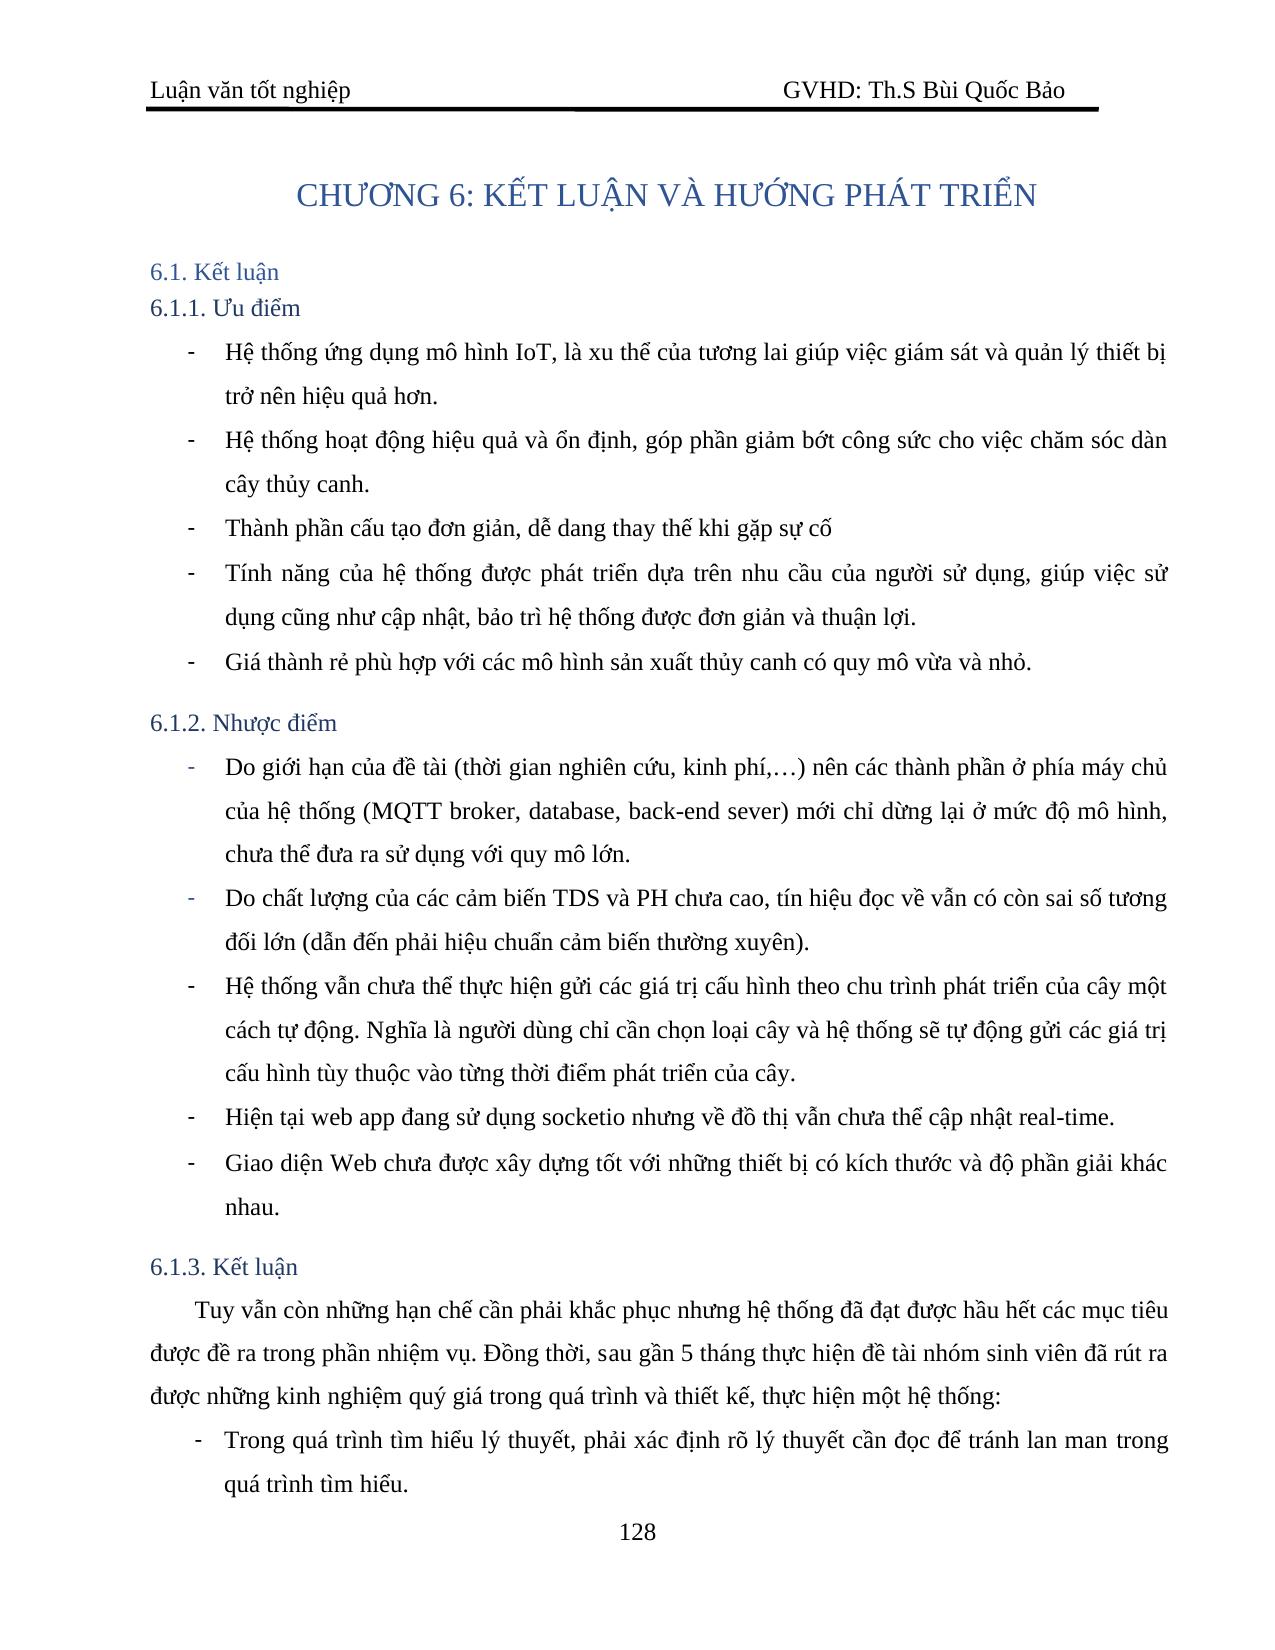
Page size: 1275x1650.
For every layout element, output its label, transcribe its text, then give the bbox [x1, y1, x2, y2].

list Hiện tại web app đang sử dụng socketio nhưng về đồ thị vẫn chưa thể cập nhật real-time. [187, 1101, 1169, 1132]
list Giá thành rẻ phù hợp với các mô hình sản xuất thủy canh có quy mô vừa và nhỏ. [187, 646, 1169, 676]
subtitle 6.1.2. Nhược điểm [150, 708, 1169, 737]
list Hệ thống vẫn chưa thể thực hiện gửi các giá trị cấu hình theo chu trình phát triển của cây một cách tự động. Nghĩa là người dùng chỉ cần chọn loại cây và hệ thống sẽ tự động gửi các giá trị cấu hình tùy thuộc vào từng thời điểm phát triển của cây. [187, 970, 1169, 1087]
subtitle 6.1. Kết luận [150, 257, 1125, 286]
list Do chất lượng của các cảm biến TDS và PH chưa cao, tín hiệu đọc về vẫn có còn sai số tương đối lớn (dẫn đến phải hiệu chuẩn cảm biến thường xuyên). [187, 882, 1169, 956]
list Tính năng của hệ thống được phát triển dựa trên nhu cầu của người sử dụng, giúp việc sử dụng cũng như cập nhật, bảo trì hệ thống được đơn giản và thuận lợi. [187, 558, 1169, 631]
subtitle 6.1.3. Kết luận [150, 1252, 1169, 1281]
list Trong quá trình tìm hiểu lý thuyết, phải xác định rõ lý thuyết cần đọc để tránh lan man trong quá trình tìm hiểu. [194, 1424, 1169, 1498]
list Thành phần cấu tạo đơn giản, dễ dang thay thế khi gặp sự cố [187, 512, 1169, 542]
list Hệ thống hoạt động hiệu quả và ổn định, góp phần giảm bớt công sức cho việc chăm sóc dàn cây thủy canh. [187, 424, 1169, 497]
list Do giới hạn của đề tài (thời gian nghiên cứu, kinh phí,…) nên các thành phần ở phía máy chủ của hệ thống (MQTT broker, database, back-end sever) mới chỉ dừng lại ở mức độ mô hình, chưa thể đưa ra sử dụng với quy mô lớn. [187, 751, 1169, 868]
subtitle CHƯƠNG 6: KẾT LUẬN VÀ HƯỚNG PHÁT TRIỂN [150, 175, 1184, 213]
text Tuy vẫn còn những hạn chế cần phải khắc phục nhưng hệ thống đã đạt được hầu hết các mục tiêu được đề ra trong phần nhiệm vụ. Đồng thời, sau gần 5 tháng thực hiện đề tài nhóm sinh viên đã rút ra được những kinh nghiệm quý giá trong quá trình và thiết kế, thực hiện một hệ thống: [150, 1295, 1169, 1410]
list Hệ thống ứng dụng mô hình IoT, là xu thể của tương lai giúp việc giám sát và quản lý thiết bị trở nên hiệu quả hơn. [187, 336, 1169, 409]
subtitle 6.1.1. Ưu điểm [150, 293, 1125, 321]
list Giao diện Web chưa được xây dựng tốt với những thiết bị có kích thước và độ phần giải khác nhau. [187, 1147, 1169, 1221]
